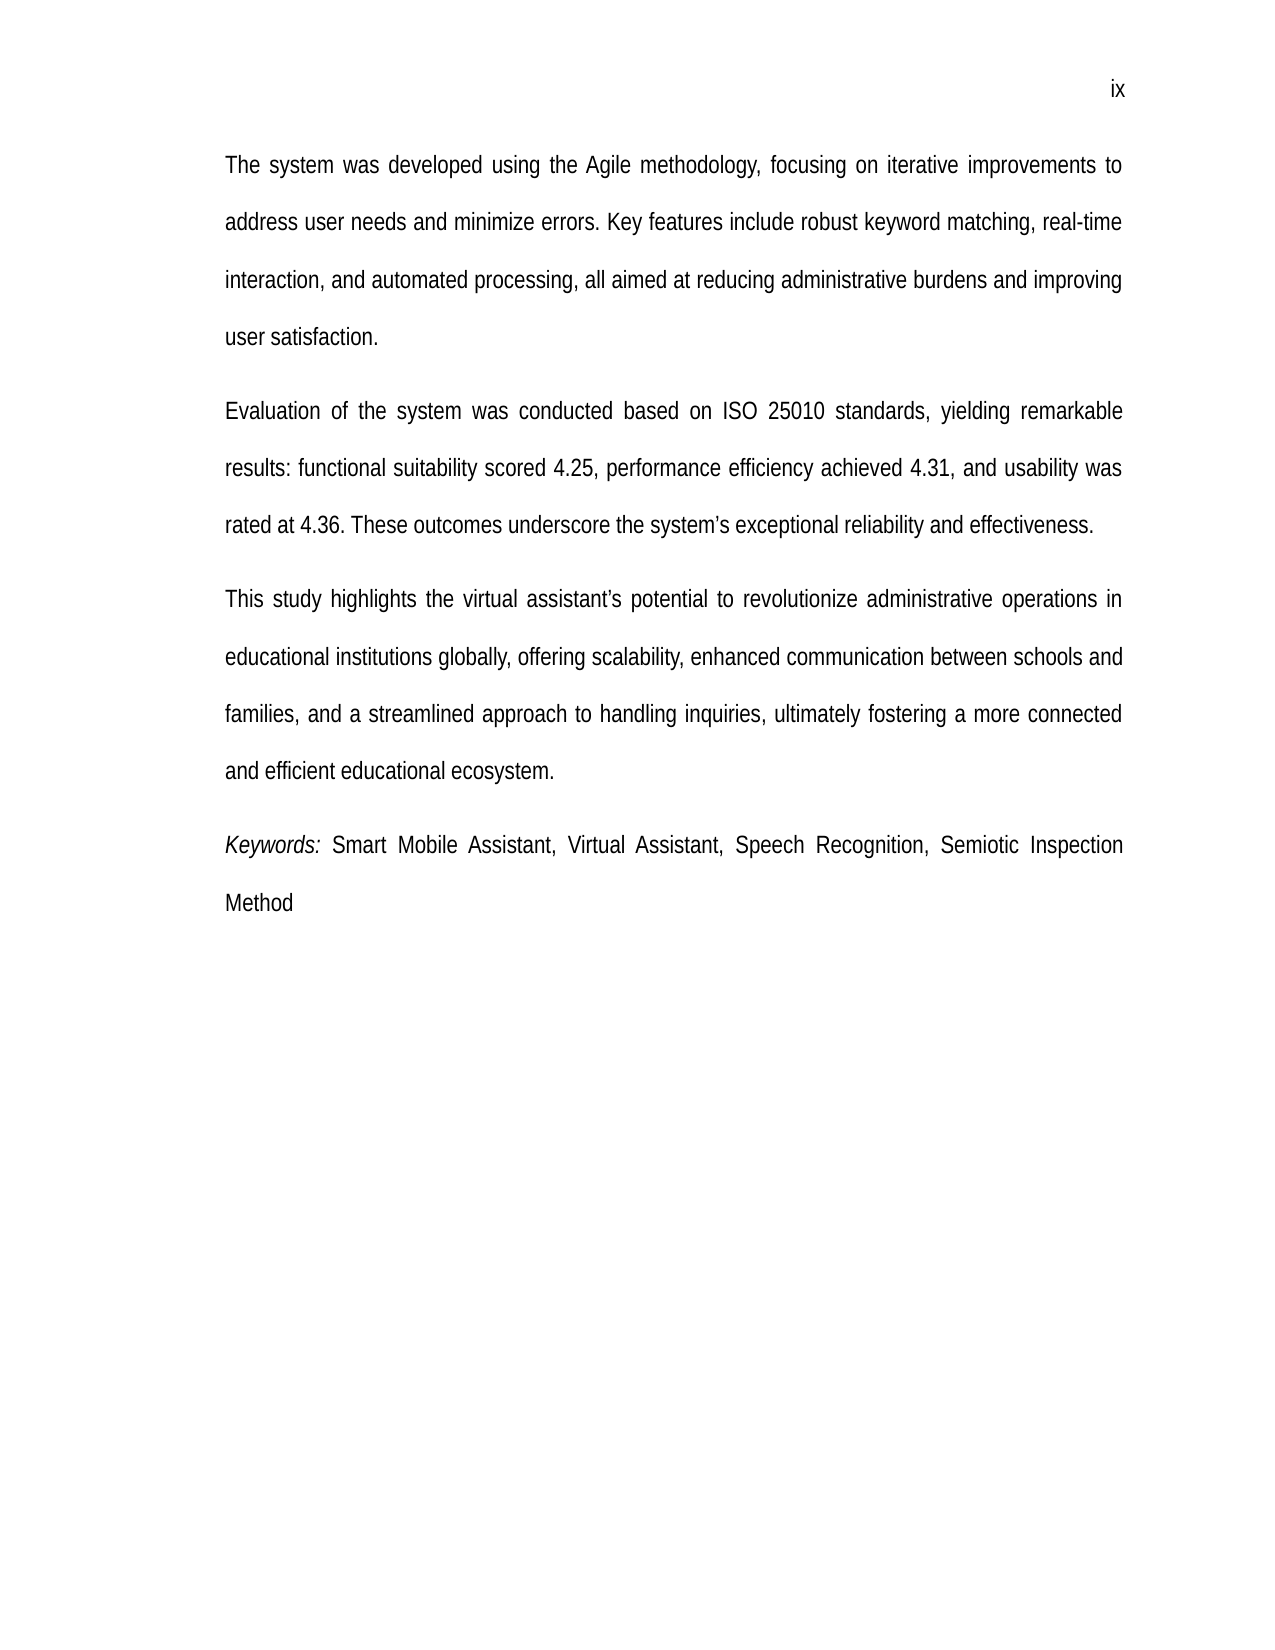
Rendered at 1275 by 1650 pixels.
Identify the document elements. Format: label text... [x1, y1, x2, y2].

text Keywords: Smart Mobile Assistant, Virtual Assistant, Speech Recognition, Semiotic Inspection Method [225, 830, 1125, 916]
text Evaluation of the system was conducted based on ISO 25010 standards, yielding remarkable results: functional suitability scored 4.25, performance efficiency achieved 4.31, and usability was rated at 4.36. These outcomes underscore the system’s exceptional reliability and effectiveness. [225, 396, 1125, 539]
text This study highlights the virtual assistant’s potential to revolutionize administrative operations in educational institutions globally, offering scalability, enhanced communication between schools and families, and a streamlined approach to handling inquiries, ultimately fostering a more connected and efficient educational ecosystem. [225, 584, 1125, 785]
text The system was developed using the Agile methodology, focusing on iterative improvements to address user needs and minimize errors. Key features include robust keyword matching, real-time interaction, and automated processing, all aimed at reducing administrative burdens and improving user satisfaction. [225, 150, 1125, 351]
